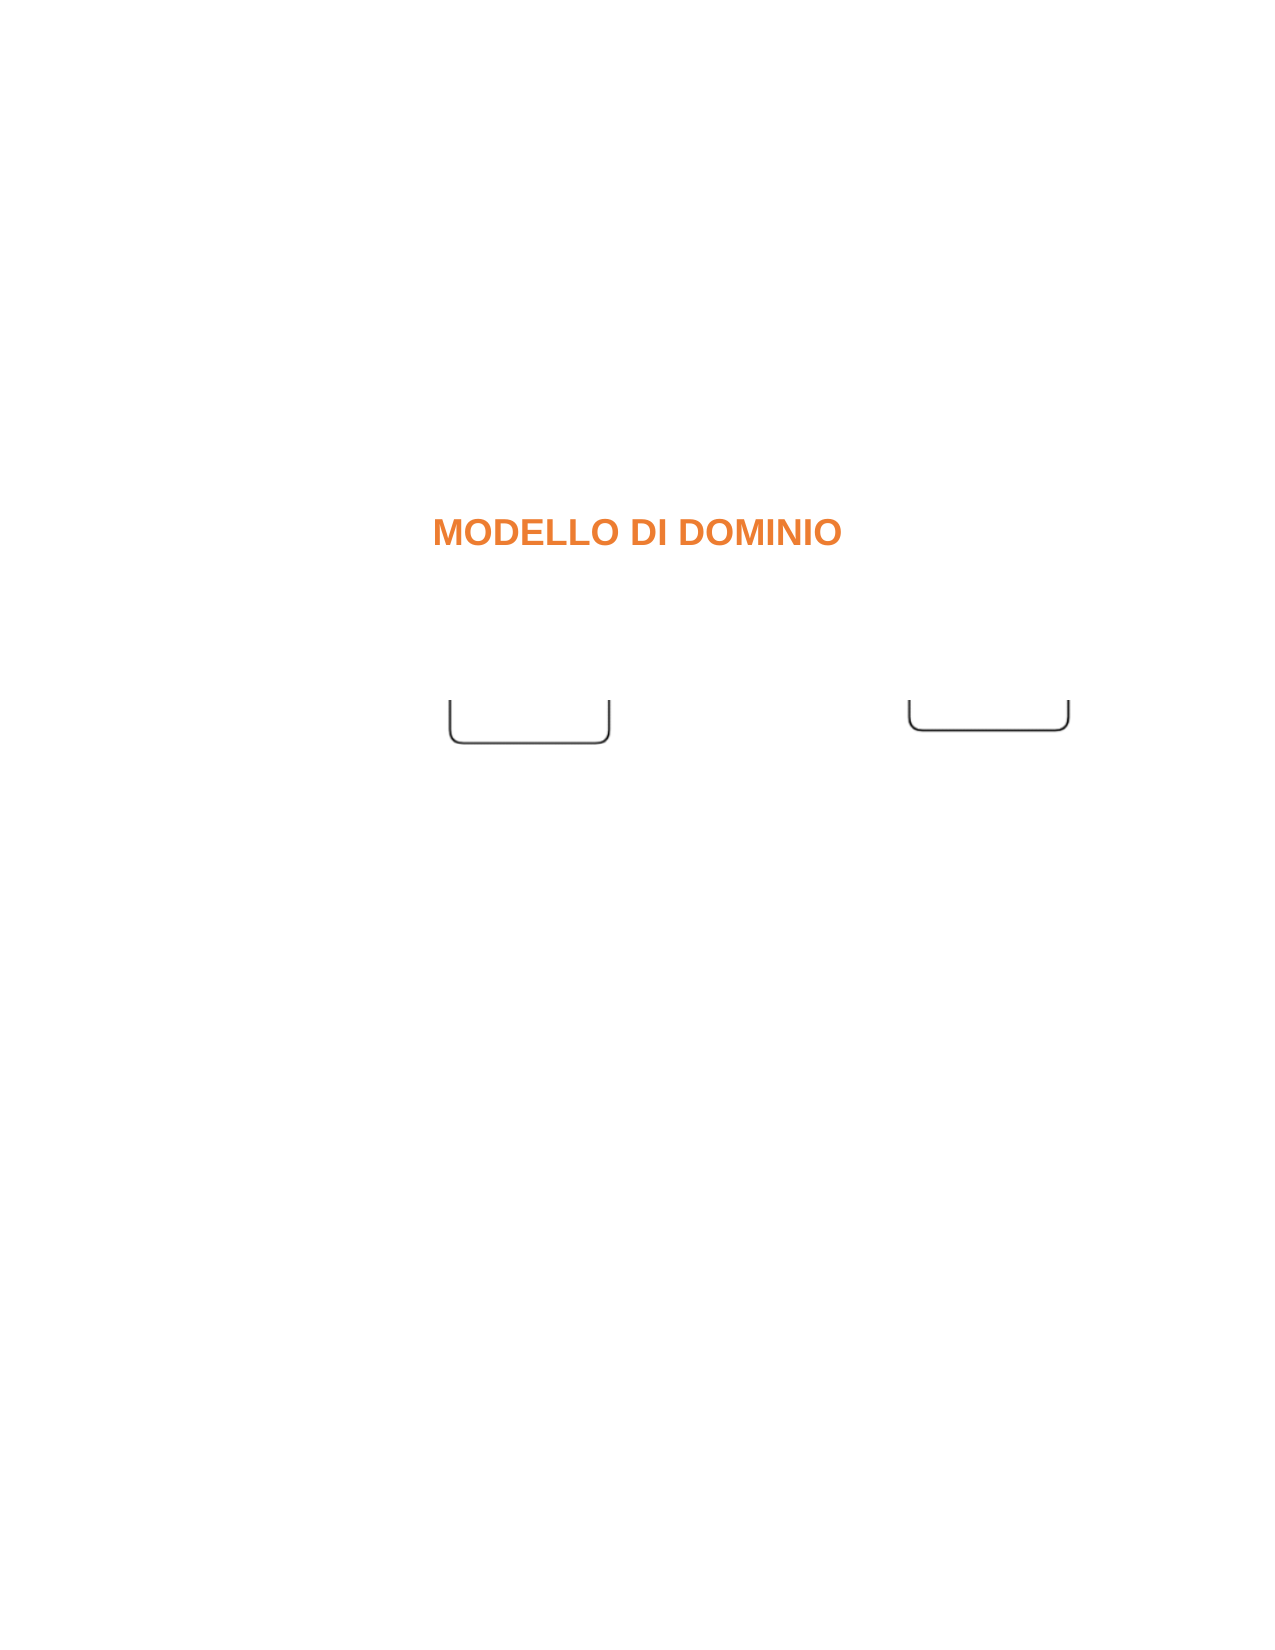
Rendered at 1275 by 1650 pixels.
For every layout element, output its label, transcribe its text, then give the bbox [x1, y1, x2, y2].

text MODELLO DI DOMINIO [150, 525, 1125, 550]
